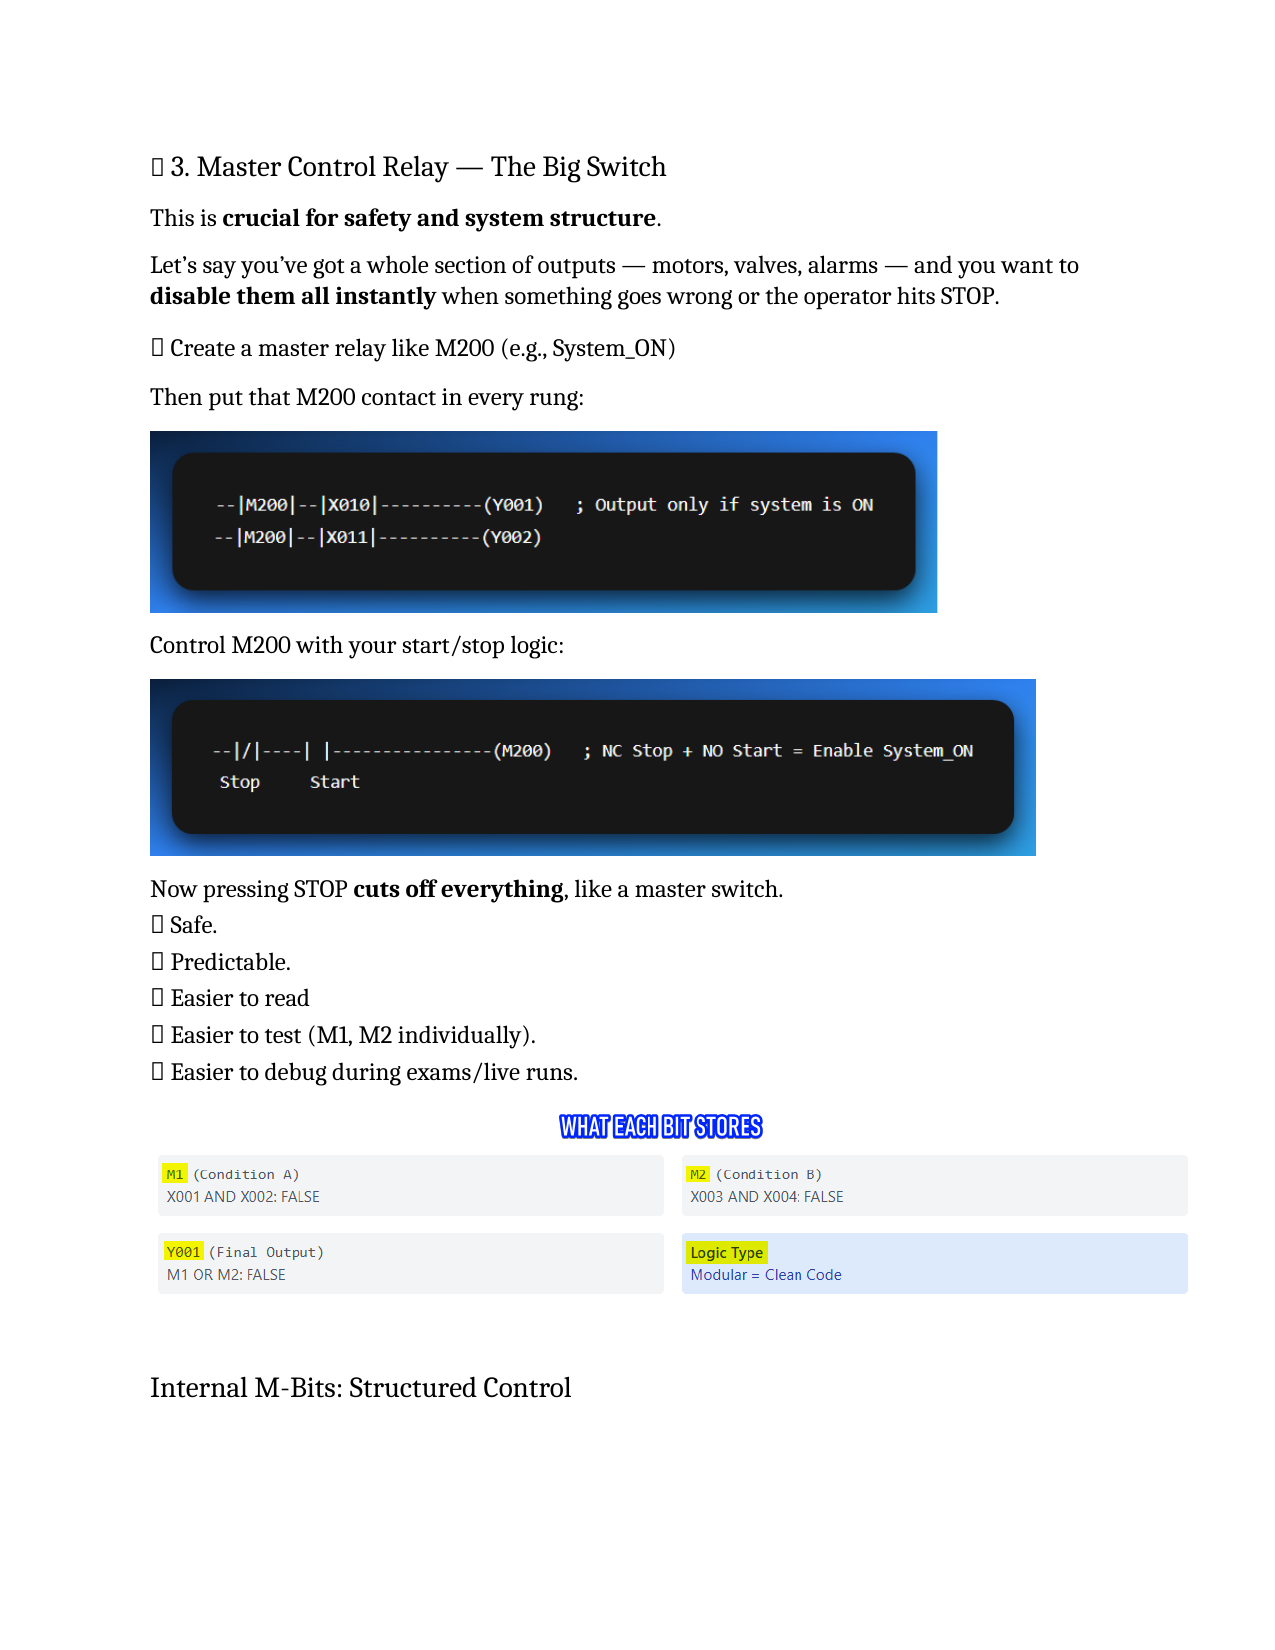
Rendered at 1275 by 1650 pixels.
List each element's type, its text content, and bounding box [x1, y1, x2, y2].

text Control M200 with your start/stop logic: [150, 631, 1125, 660]
text Then put that M200 contact in every rung: [150, 383, 1125, 412]
text Now pressing STOP cuts off everything, like a master switch. ✅ Safe. ✅ Predictable. ✅ Easier to read ✅ Easier to test (M1, M2 individually). ✅ Easier to debug during exams/live runs. [150, 875, 1125, 1088]
text This is crucial for safety and system structure. [150, 203, 1125, 232]
text 🔧 Create a master relay like M200 (e.g., System_ON) [150, 330, 1125, 364]
text Let’s say you’ve got a whole section of outputs — motors, valves, alarms — and you want to disable them all instantly when something goes wrong or the operator hits STOP. [150, 251, 1125, 311]
text 🧷 3. Master Control Relay — The Big Switch [150, 150, 1125, 184]
picture [150, 679, 1036, 856]
text Internal M-Bits: Structured Control [150, 1371, 1125, 1405]
picture [150, 431, 938, 613]
picture [150, 1107, 1198, 1299]
